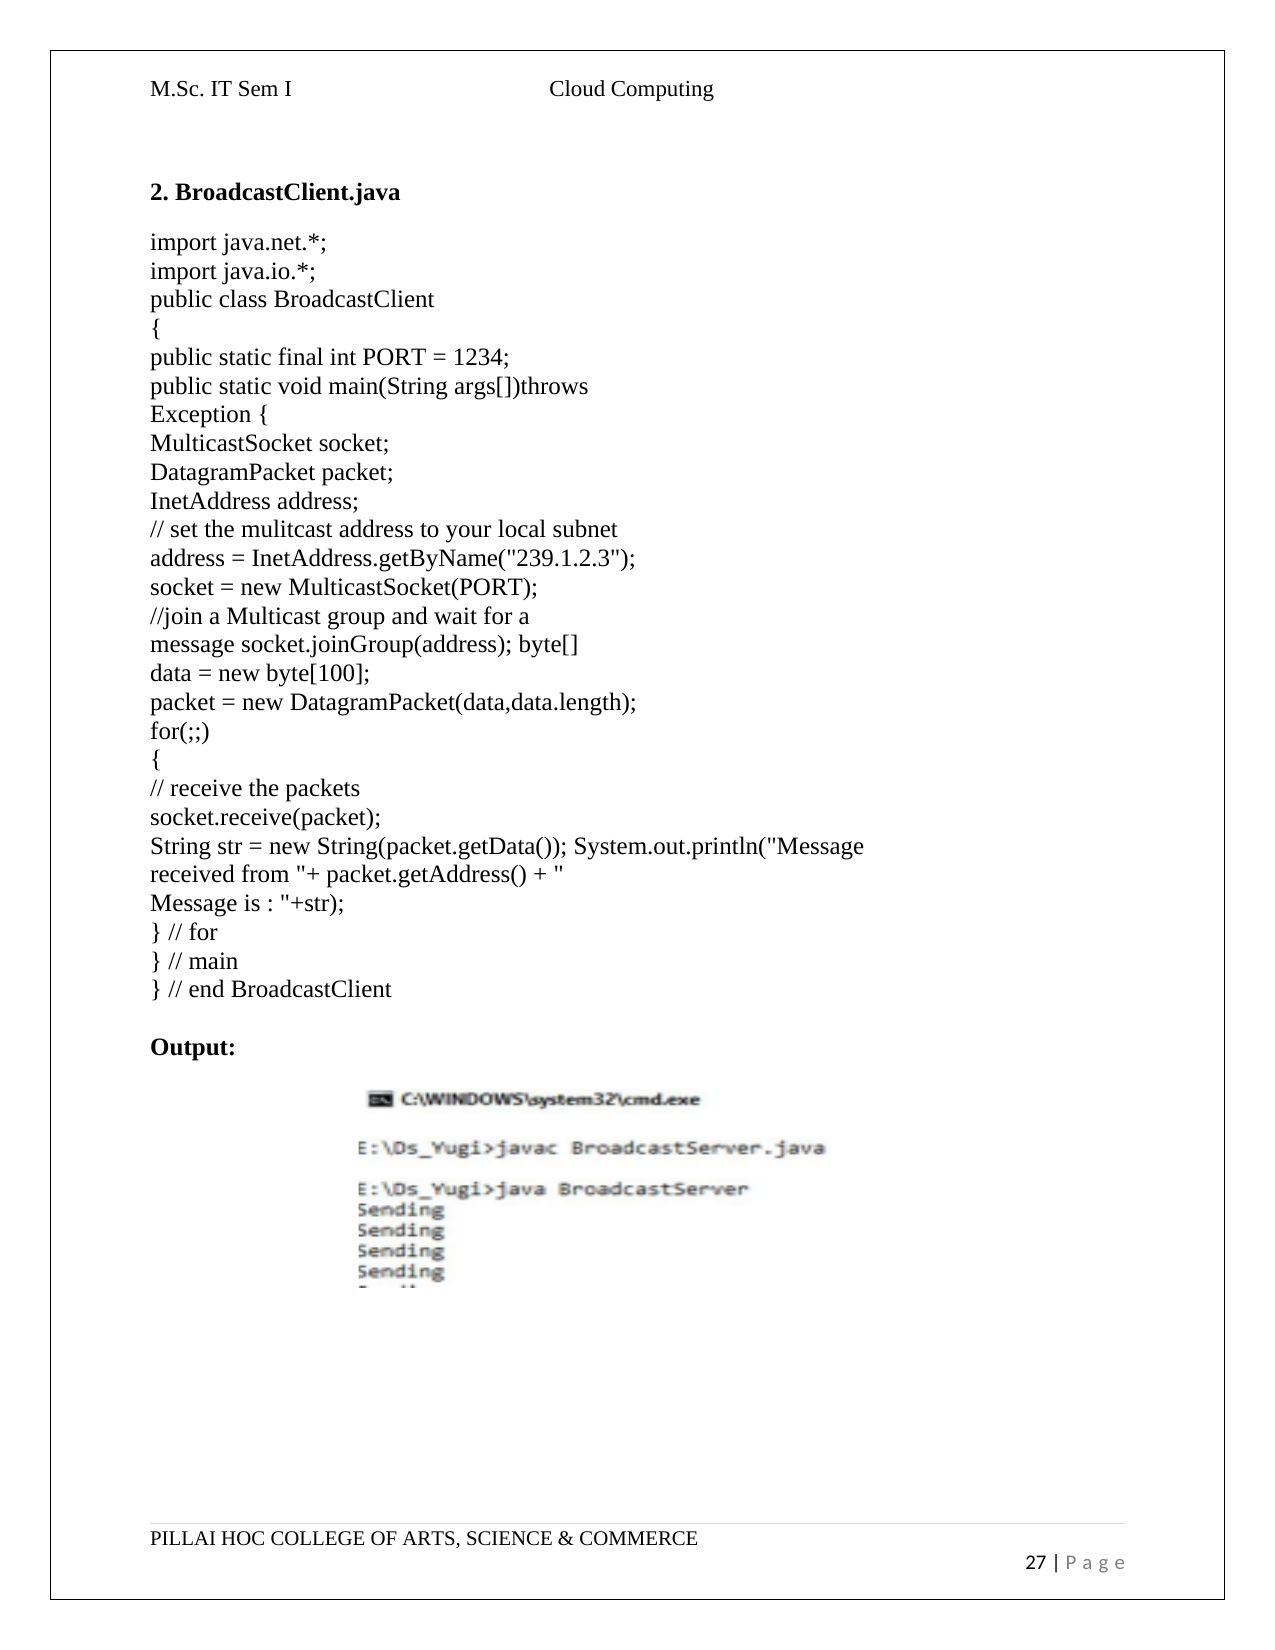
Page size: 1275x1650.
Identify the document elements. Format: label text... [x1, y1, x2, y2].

text { [150, 744, 1125, 773]
text import java.net.*; [150, 227, 1125, 256]
text public static void main(String args[])throws [150, 371, 1125, 399]
text // set the mulitcast address to your local subnet [150, 514, 1125, 543]
text { [150, 313, 1125, 342]
text Exception { [150, 399, 1125, 428]
text address = InetAddress.getByName("239.1.2.3"); [150, 543, 1125, 572]
text public static final int PORT = 1234; [150, 342, 1125, 371]
text 2. BroadcastClient.java [150, 177, 1125, 206]
text InetAddress address; [150, 486, 1125, 514]
text } // main [150, 946, 1125, 974]
text for(;;) [150, 716, 1125, 744]
text public class BroadcastClient [150, 284, 1125, 313]
text received from "+ packet.getAddress() + " [150, 859, 1125, 888]
text //join a Multicast group and wait for a [150, 601, 1125, 629]
text // receive the packets [150, 773, 1125, 802]
text } // for [150, 917, 1125, 946]
text String str = new String(packet.getData()); System.out.println("Message [150, 831, 1125, 859]
text socket = new MulticastSocket(PORT); [150, 572, 1125, 601]
text } // end BroadcastClient [150, 974, 1125, 1003]
text Output: [150, 1032, 1125, 1061]
picture [358, 1089, 917, 1288]
text MulticastSocket socket; [150, 428, 1125, 457]
text data = new byte[100]; [150, 658, 1125, 687]
text packet = new DatagramPacket(data,data.length); [150, 687, 1125, 716]
text import java.io.*; [150, 256, 1125, 284]
text Message is : "+str); [150, 888, 1125, 917]
text socket.receive(packet); [150, 802, 1125, 831]
text message socket.joinGroup(address); byte[] [150, 629, 1125, 658]
text DatagramPacket packet; [150, 457, 1125, 486]
